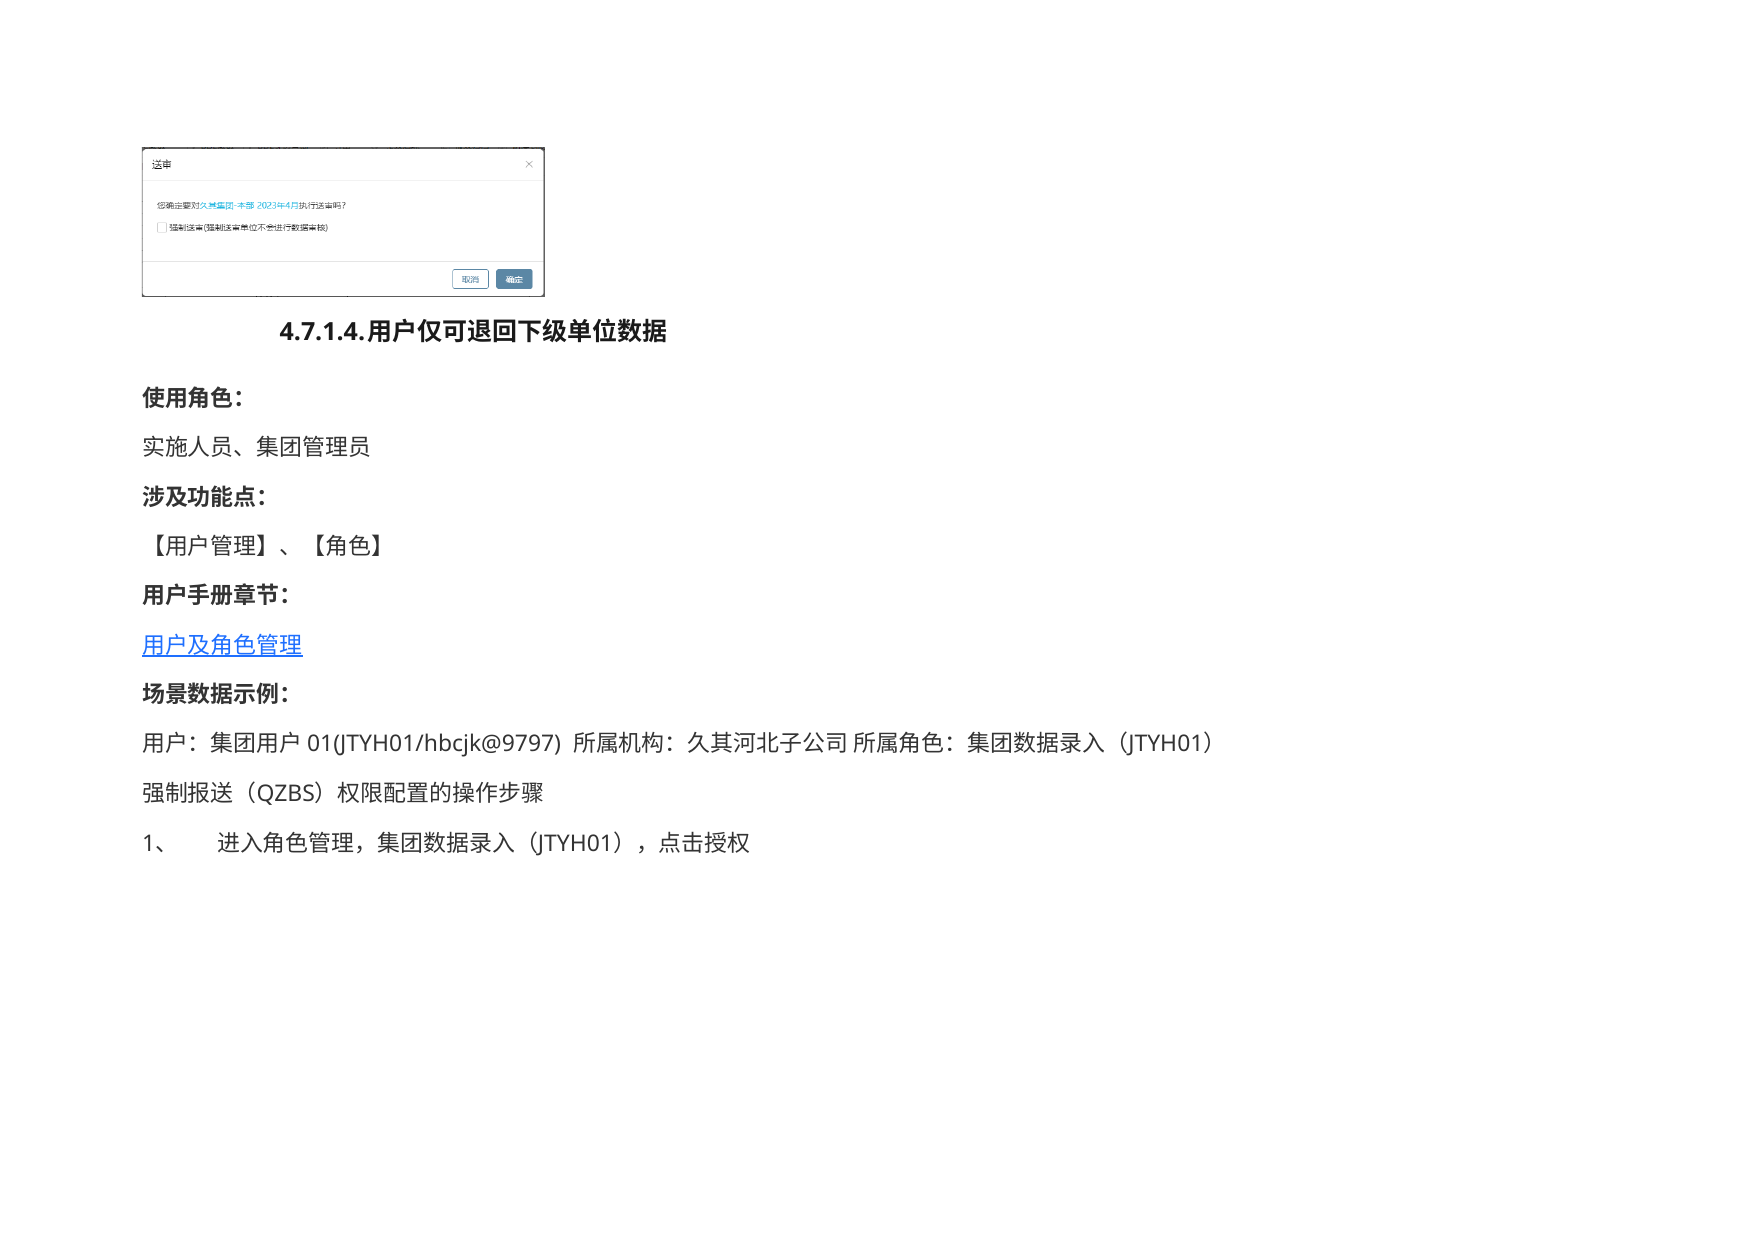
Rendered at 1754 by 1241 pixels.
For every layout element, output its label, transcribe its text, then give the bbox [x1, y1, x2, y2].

list 进入角色管理，集团数据录入（JTYH01），点击授权 [142, 824, 1612, 858]
subtitle 用户仅可退回下级单位数据 [279, 312, 1612, 348]
list 用户及角色管理 [142, 626, 1612, 660]
list 涉及功能点： [142, 478, 1612, 512]
list 使用角色： [142, 379, 1612, 413]
list 实施人员、集团管理员 [142, 429, 1612, 462]
list 强制报送（QZBS）权限配置的操作步骤 [142, 775, 1612, 808]
list 场景数据示例： [142, 676, 1612, 709]
list 用户：集团用户01(JTYH01/hbcjk@9797) 所属机构：久其河北子公司 所属角色：集团数据录入（JTYH01） [142, 725, 1612, 758]
list 用户手册章节： [142, 577, 1612, 610]
list 【用户管理】、【角色】 [142, 528, 1612, 561]
picture [141, 147, 545, 297]
